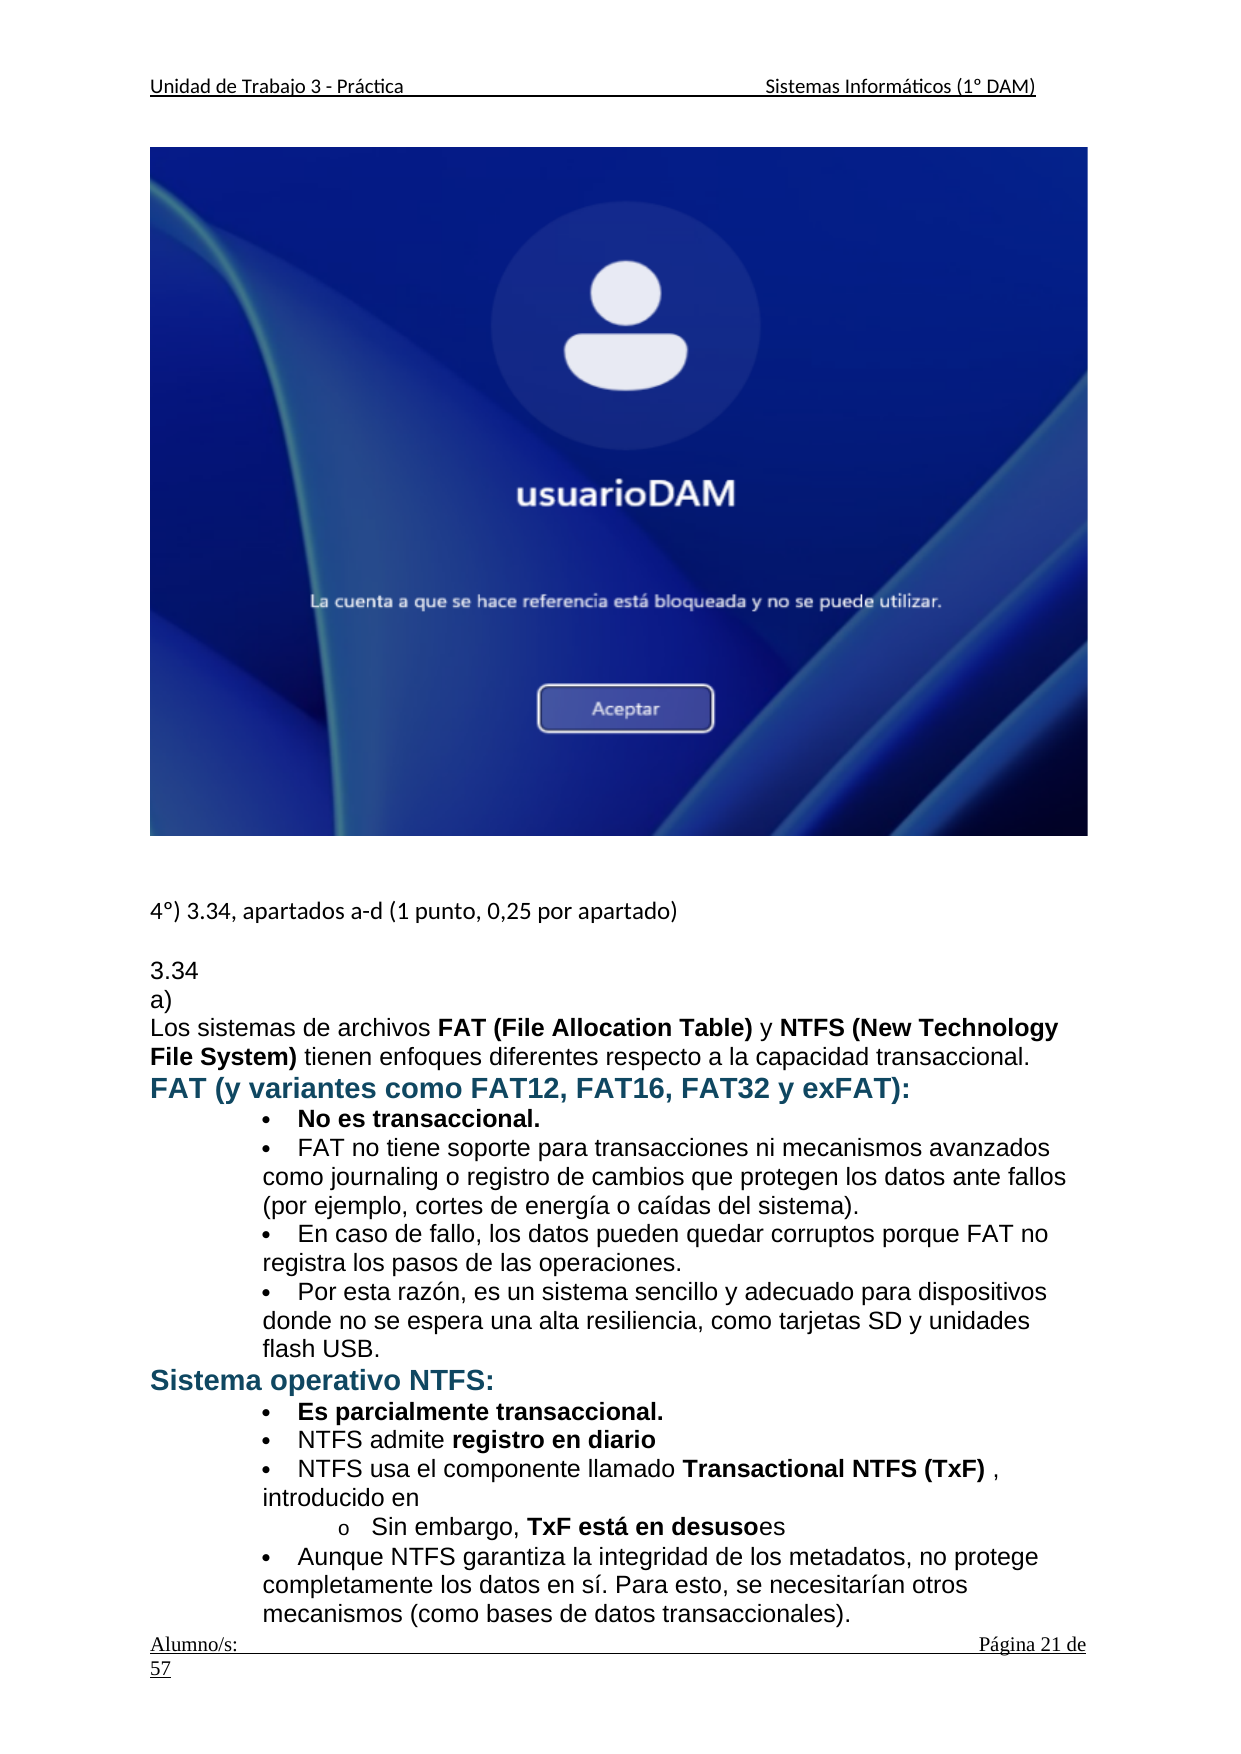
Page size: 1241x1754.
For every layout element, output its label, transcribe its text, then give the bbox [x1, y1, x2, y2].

list NTFS usa el componente llamado Transactional NTFS (TxF) , introducido en [262, 1454, 1087, 1512]
list En caso de fallo, los datos pueden quedar corruptos porque FAT no registra los pasos de las operaciones. [262, 1219, 1087, 1277]
list FAT no tiene soporte para transacciones ni mecanismos avanzados como journaling o registro de cambios que protegen los datos ante fallos (por ejemplo, cortes de energía o caídas del sistema). [262, 1133, 1087, 1219]
text FAT (y variantes como FAT12, FAT16, FAT32 y exFAT): [150, 1071, 1087, 1104]
picture [150, 147, 1088, 836]
list Sin embargo, TxF está en desusoes [337, 1512, 1087, 1541]
list Es parcialmente transaccional. [262, 1397, 1087, 1426]
list No es transaccional. [262, 1104, 1087, 1133]
text Sistema operativo NTFS: [150, 1363, 1087, 1397]
text a) [150, 985, 1087, 1013]
list Por esta razón, es un sistema sencillo y adecuado para dispositivos donde no se espera una alta resiliencia, como tarjetas SD y unidades flash USB. [262, 1277, 1087, 1363]
text 4º) 3.34, apartados a-d (1 punto, 0,25 por apartado) [150, 895, 1087, 925]
text Los sistemas de archivos FAT (File Allocation Table) y NTFS (New Technology File System) tienen enfoques diferentes respecto a la capacidad transaccional. [150, 1013, 1087, 1071]
list Aunque NTFS garantiza la integridad de los metadatos, no protege completamente los datos en sí. Para esto, se necesitarían otros mecanismos (como bases de datos transaccionales). [262, 1541, 1087, 1628]
list NTFS admite registro en diario [262, 1426, 1087, 1454]
text 3.34 [150, 956, 1087, 985]
